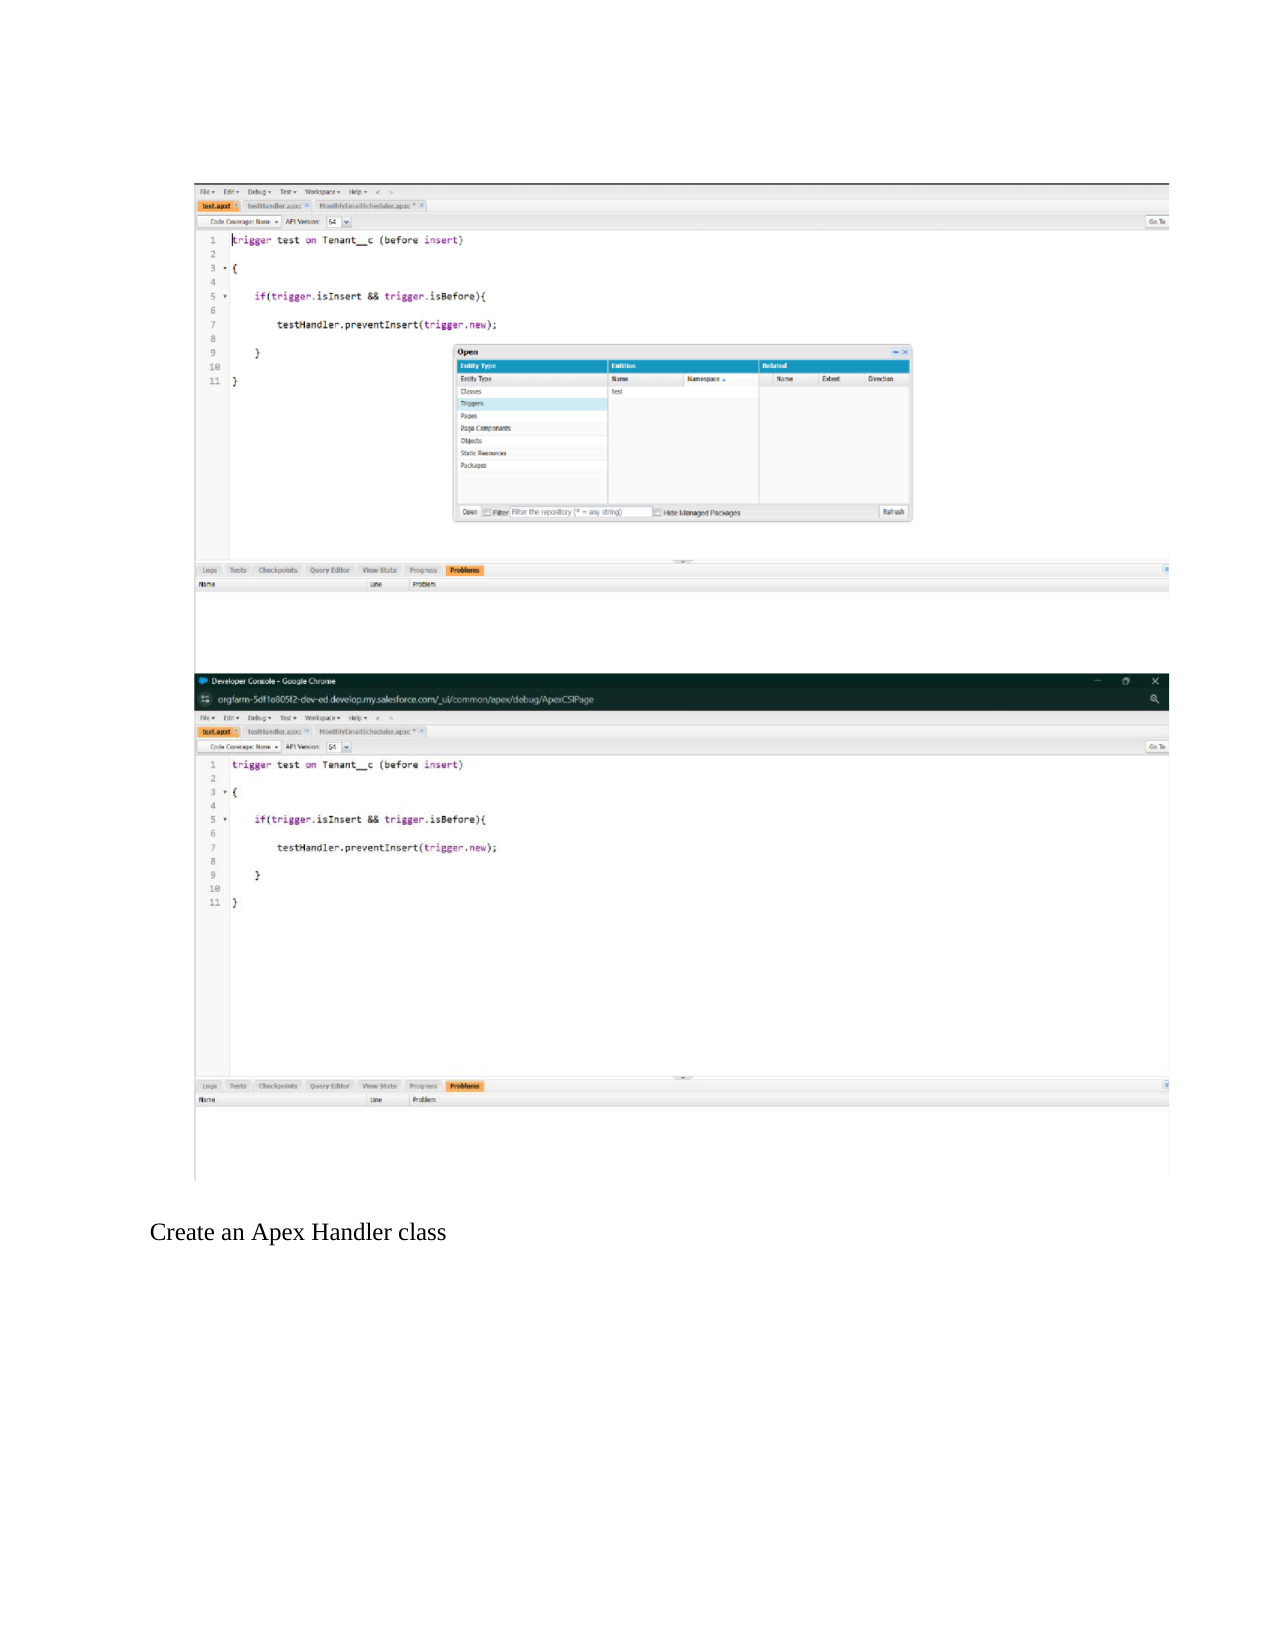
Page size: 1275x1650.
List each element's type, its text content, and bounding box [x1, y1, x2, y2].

text Create an Apex Handler class [149, 1217, 1208, 1246]
picture [193, 183, 1170, 1181]
